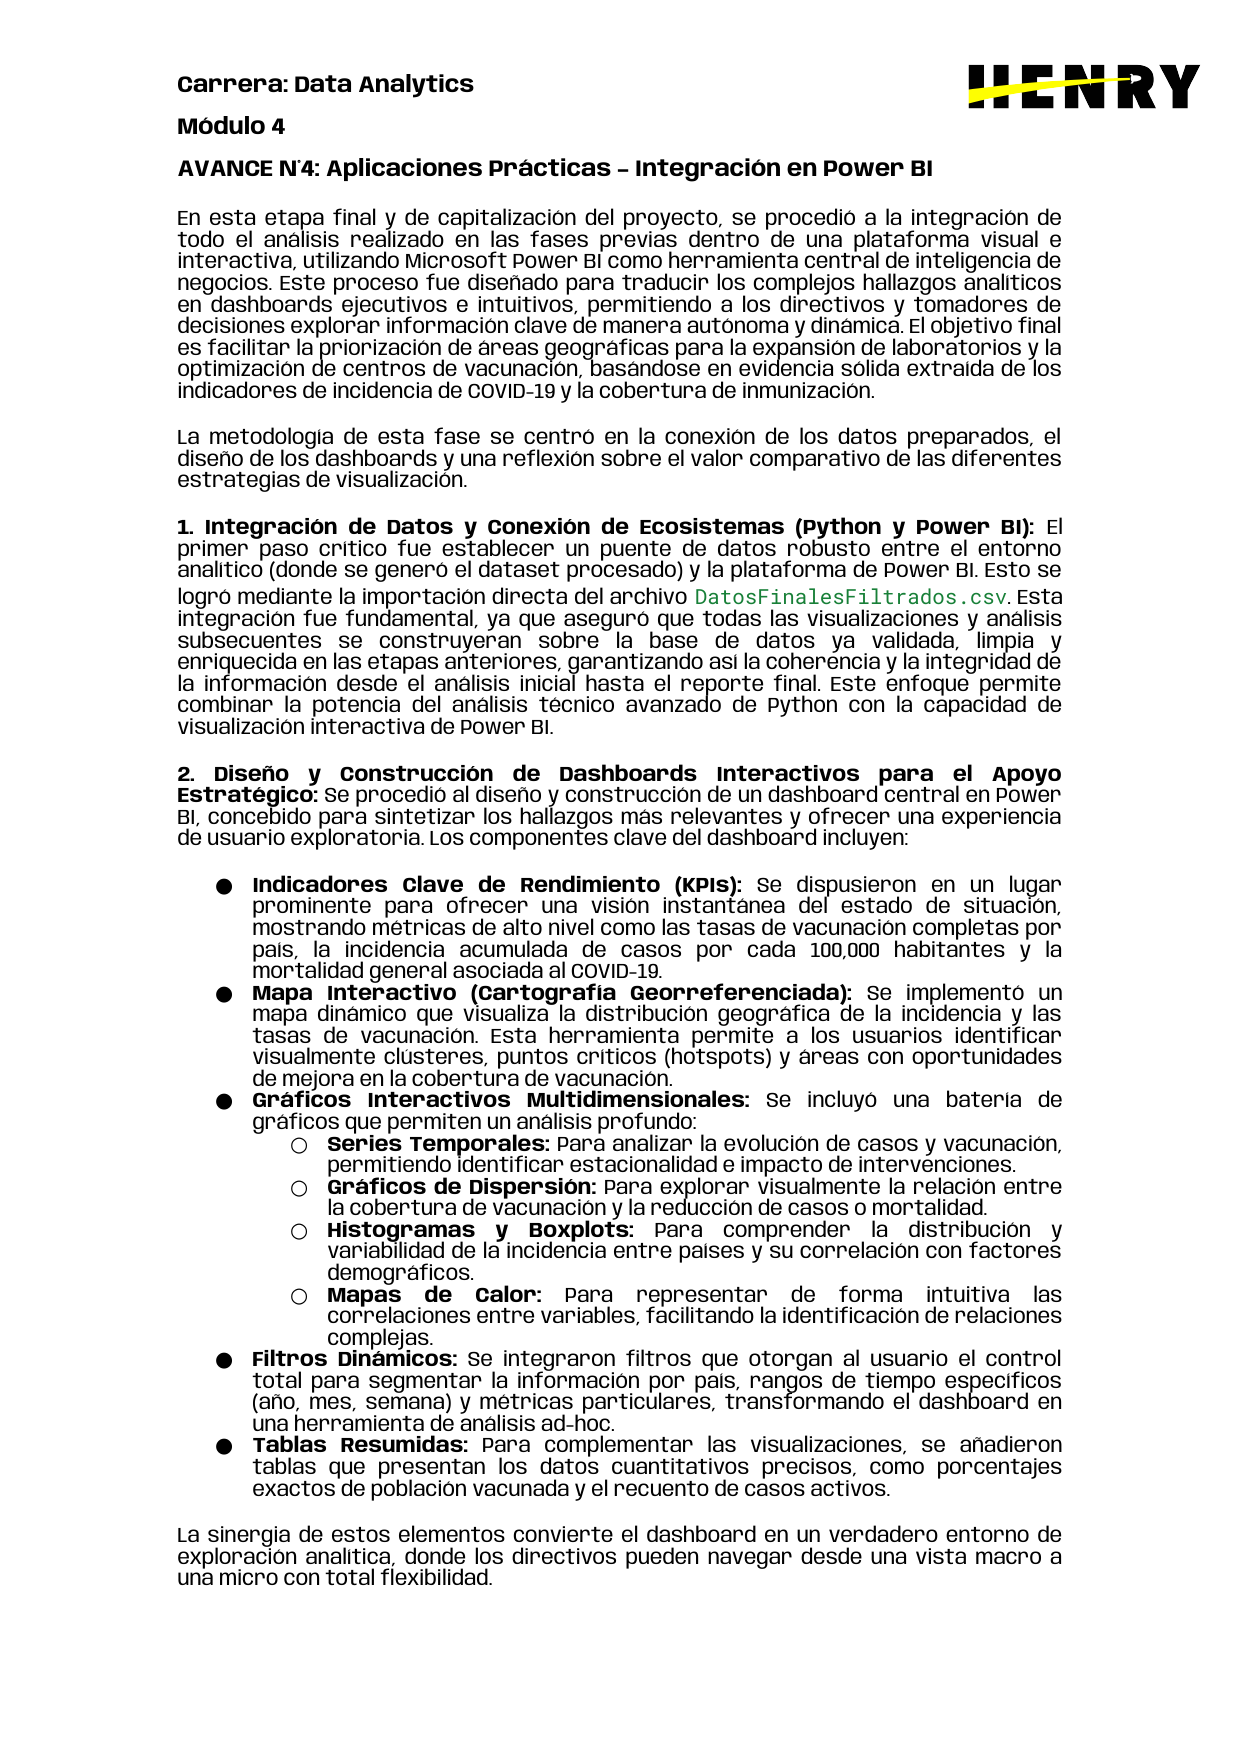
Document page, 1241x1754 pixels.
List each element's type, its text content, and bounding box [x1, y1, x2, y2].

list Tablas Resumidas: Para complementar las visualizaciones, se añadieron tablas que presentan los datos cuantitativos precisos, como porcentajes exactos de población vacunada y el recuento de casos activos. [215, 1436, 1063, 1501]
text En esta etapa final y de capitalización del proyecto, se procedió a la integración de todo el análisis realizado en las fases previas dentro de una plataforma visual e interactiva, utilizando Microsoft Power BI como herramienta central de inteligencia de negocios. Este proceso fue diseñado para traducir los complejos hallazgos analíticos en dashboards ejecutivos e intuitivos, permitiendo a los directivos y tomadores de decisiones explorar información clave de manera autónoma y dinámica. El objetivo final es facilitar la priorización de áreas geográficas para la expansión de laboratorios y la optimización de centros de vacunación, basándose en evidencia sólida extraída de los indicadores de incidencia de COVID-19 y la cobertura de inmunización. [177, 209, 1063, 403]
subtitle AVANCE N°4: Aplicaciones Prácticas – Integración en Power BI [177, 158, 1063, 182]
list Mapas de Calor: Para representar de forma intuitiva las correlaciones entre variables, facilitando la identificación de relaciones complejas. [290, 1285, 1063, 1350]
list Histogramas y Boxplots: Para comprender la distribución y variabilidad de la incidencia entre países y su correlación con factores demográficos. [290, 1221, 1063, 1285]
list Indicadores Clave de Rendimiento (KPIs): Se dispusieron en un lugar prominente para ofrecer una visión instantánea del estado de situación, mostrando métricas de alto nivel como las tasas de vacunación completas por país, la incidencia acumulada de casos por cada 100,000 habitantes y la mortalidad general asociada al COVID-19. [215, 876, 1063, 983]
text La sinergia de estos elementos convierte el dashboard en un verdadero entorno de exploración analítica, donde los directivos pueden navegar desde una vista macro a una micro con total flexibilidad. [177, 1526, 1063, 1591]
text La metodología de esta fase se centró en la conexión de los datos preparados, el diseño de los dashboards y una reflexión sobre el valor comparativo de las diferentes estrategias de visualización. [177, 428, 1063, 493]
list Mapa Interactivo (Cartografía Georreferenciada): Se implementó un mapa dinámico que visualiza la distribución geográfica de la incidencia y las tasas de vacunación. Esta herramienta permite a los usuarios identificar visualmente clústeres, puntos críticos (hotspots) y áreas con oportunidades de mejora en la cobertura de vacunación. [215, 983, 1063, 1091]
text 1. Integración de Datos y Conexión de Ecosistemas (Python y Power BI): El primer paso crítico fue establecer un puente de datos robusto entre el entorno analítico (donde se generó el dataset procesado) y la plataforma de Power BI. Esto se logró mediante la importación directa del archivo DatosFinalesFiltrados.csv. Esta integración fue fundamental, ya que aseguró que todas las visualizaciones y análisis subsecuentes se construyeran sobre la base de datos ya validada, limpia y enriquecida en las etapas anteriores, garantizando así la coherencia y la integridad de la información desde el análisis inicial hasta el reporte final. Este enfoque permite combinar la potencia del análisis técnico avanzado de Python con la capacidad de visualización interactiva de Power BI. [177, 518, 1063, 739]
list Series Temporales: Para analizar la evolución de casos y vacunación, permitiendo identificar estacionalidad e impacto de intervenciones. [290, 1134, 1063, 1178]
picture [949, 30, 1232, 140]
list Gráficos Interactivos Multidimensionales: Se incluyó una batería de gráficos que permiten un análisis profundo: [215, 1091, 1063, 1134]
text 2. Diseño y Construcción de Dashboards Interactivos para el Apoyo Estratégico: Se procedió al diseño y construcción de un dashboard central en Power BI, concebido para sintetizar los hallazgos más relevantes y ofrecer una experiencia de usuario exploratoria. Los componentes clave del dashboard incluyen: [177, 764, 1063, 851]
list Filtros Dinámicos: Se integraron filtros que otorgan al usuario el control total para segmentar la información por país, rangos de tiempo específicos (año, mes, semana) y métricas particulares, transformando el dashboard en una herramienta de análisis ad-hoc. [215, 1350, 1063, 1436]
list Gráficos de Dispersión: Para explorar visualmente la relación entre la cobertura de vacunación y la reducción de casos o mortalidad. [290, 1178, 1063, 1221]
